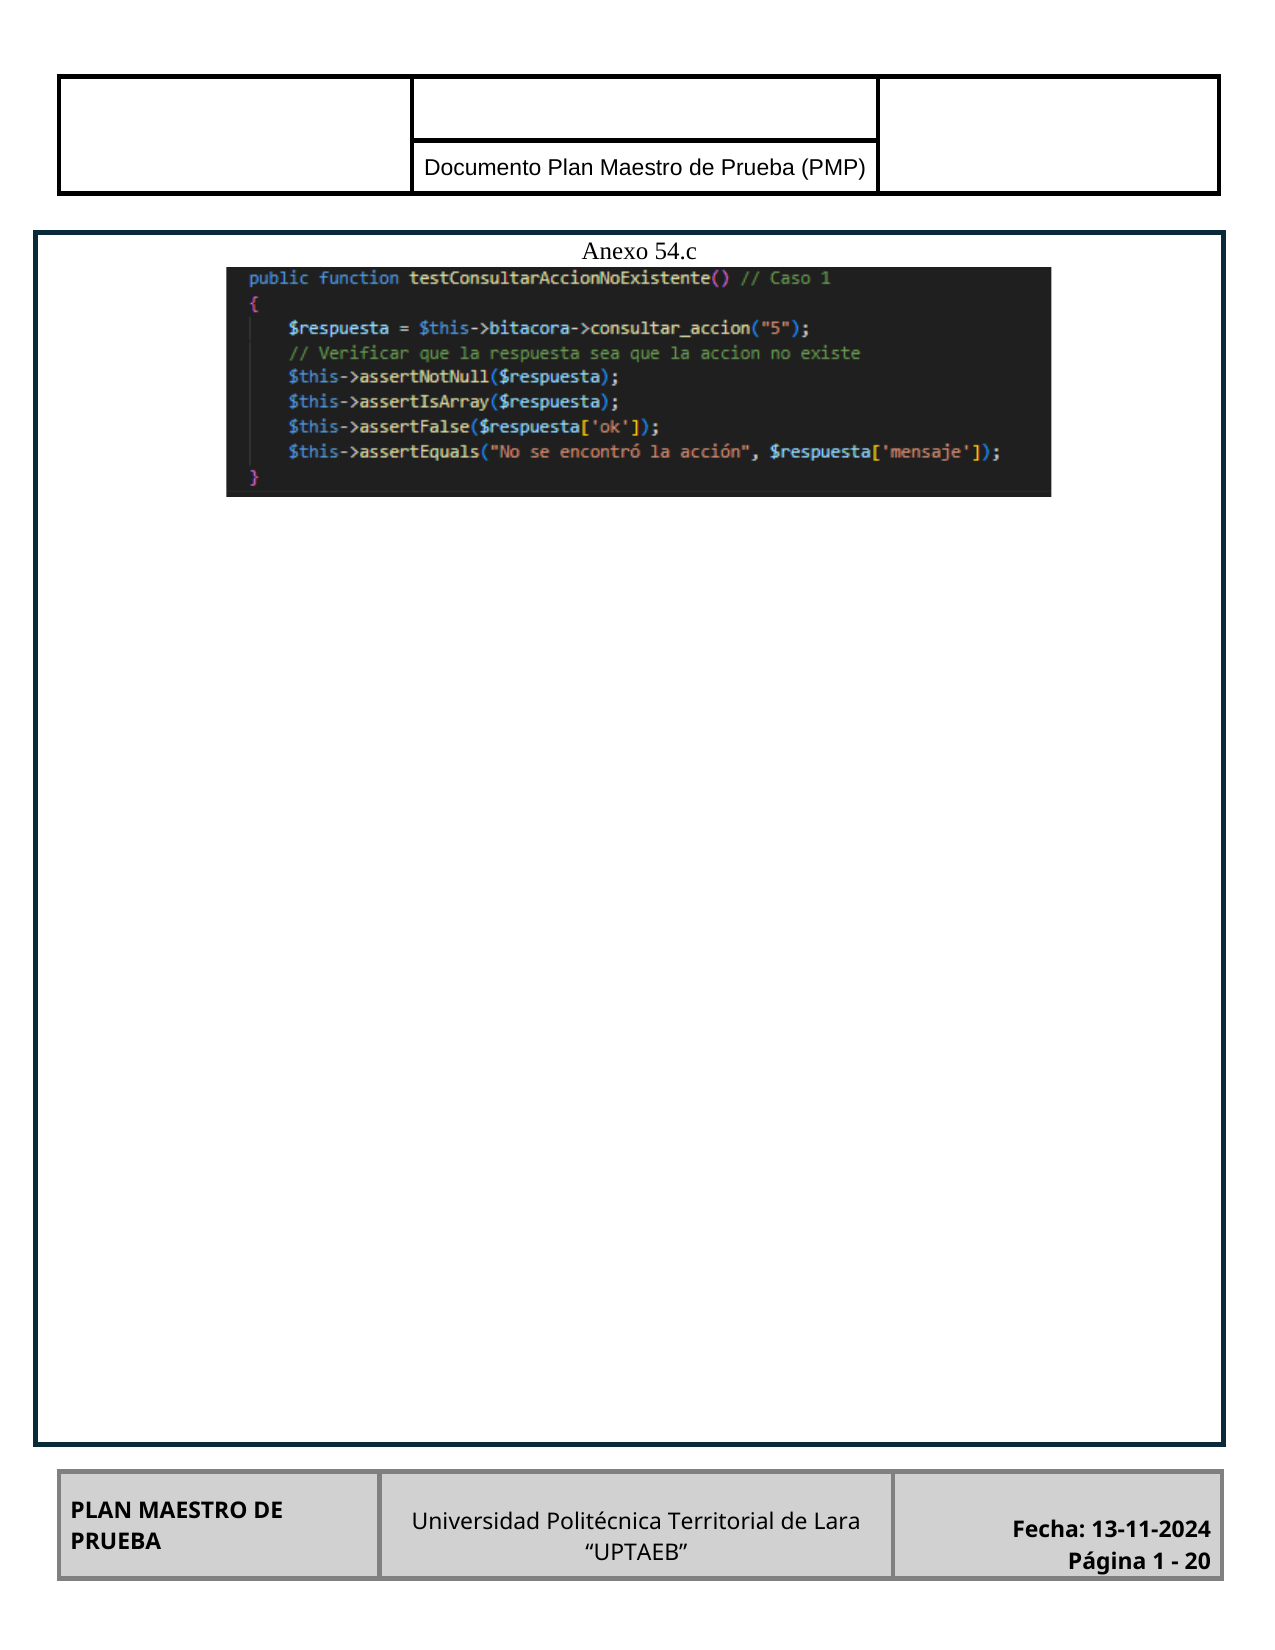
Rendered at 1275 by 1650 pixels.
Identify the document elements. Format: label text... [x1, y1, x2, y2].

picture [226, 267, 1052, 497]
text Anexo 54.c [97, 236, 1181, 265]
